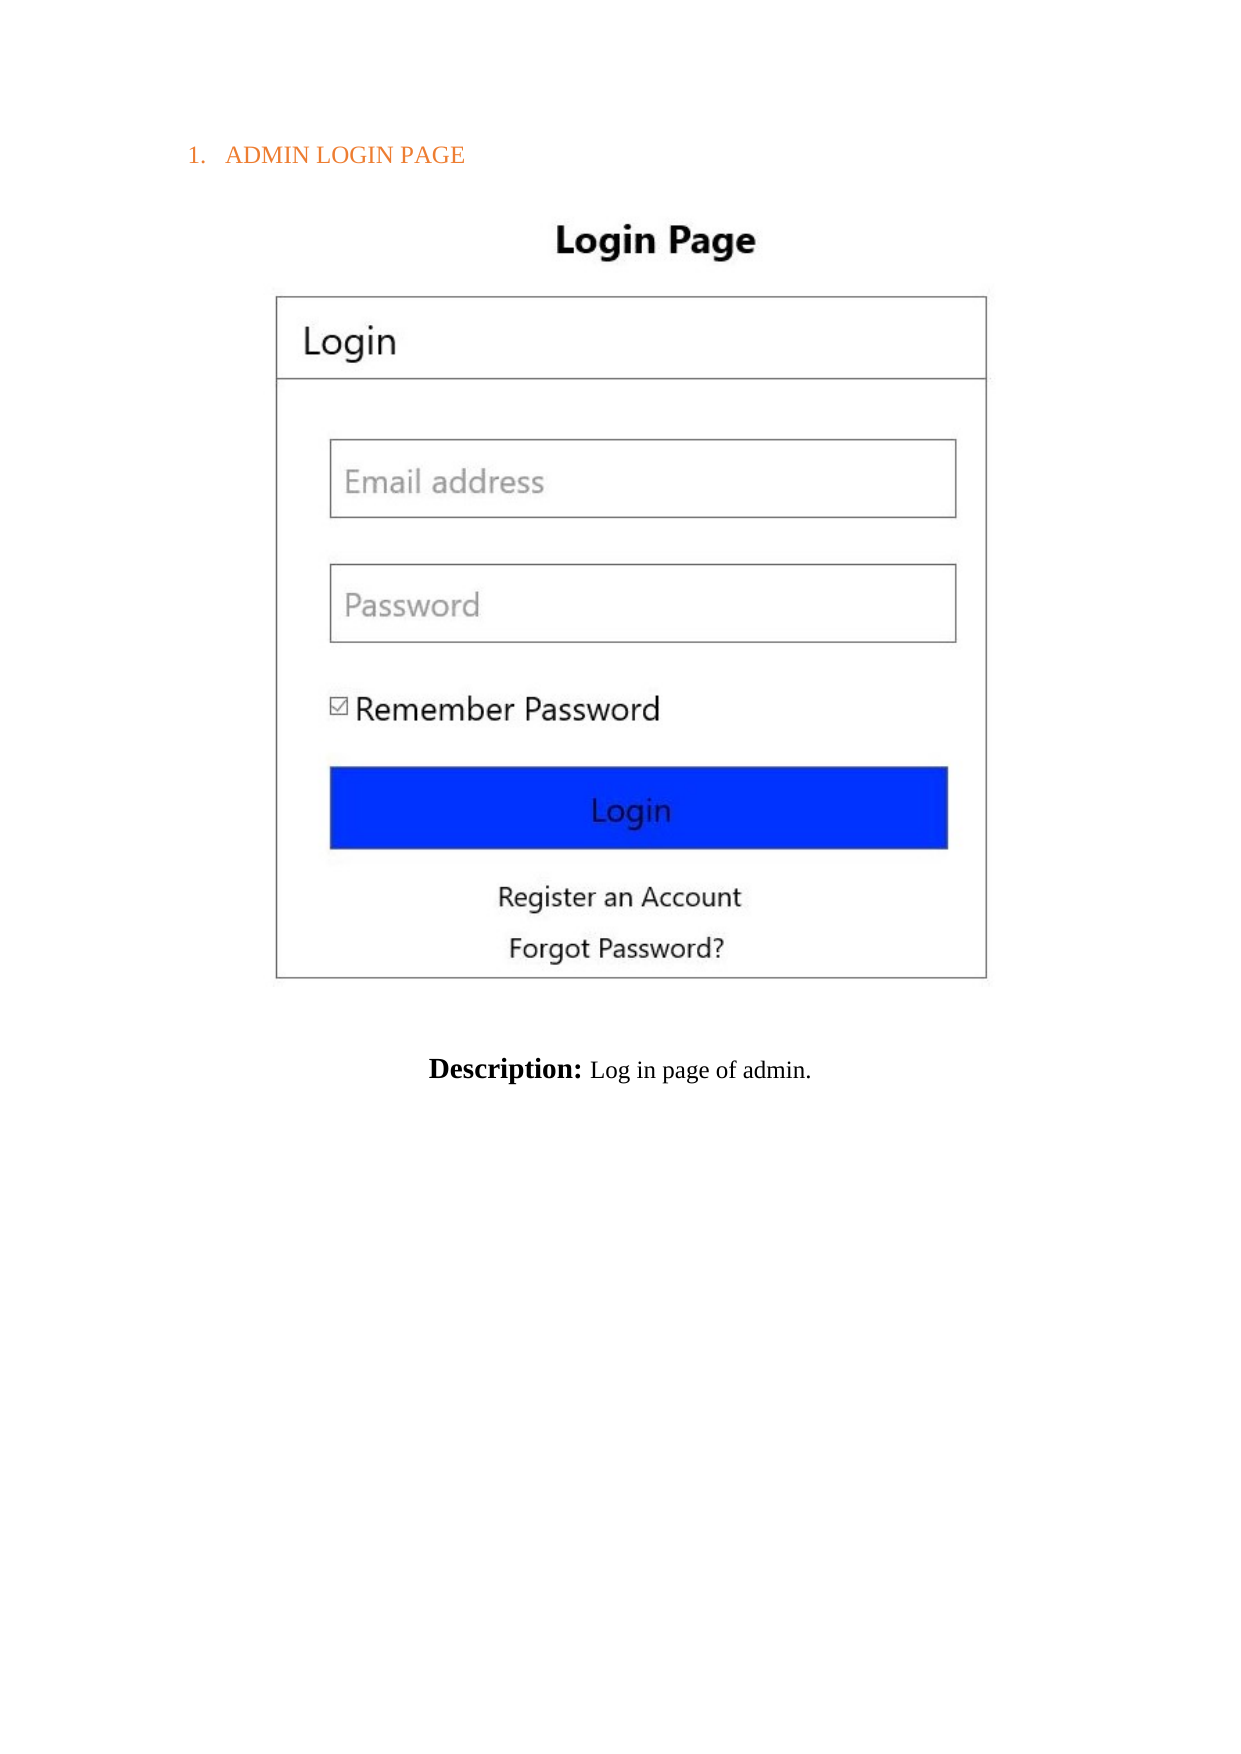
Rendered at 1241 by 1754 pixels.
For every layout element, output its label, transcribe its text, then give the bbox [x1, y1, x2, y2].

picture [75, 184, 1166, 987]
list ADMIN LOGIN PAGE [187, 141, 1165, 169]
text Description: Log in page of admin. [75, 1051, 1165, 1085]
